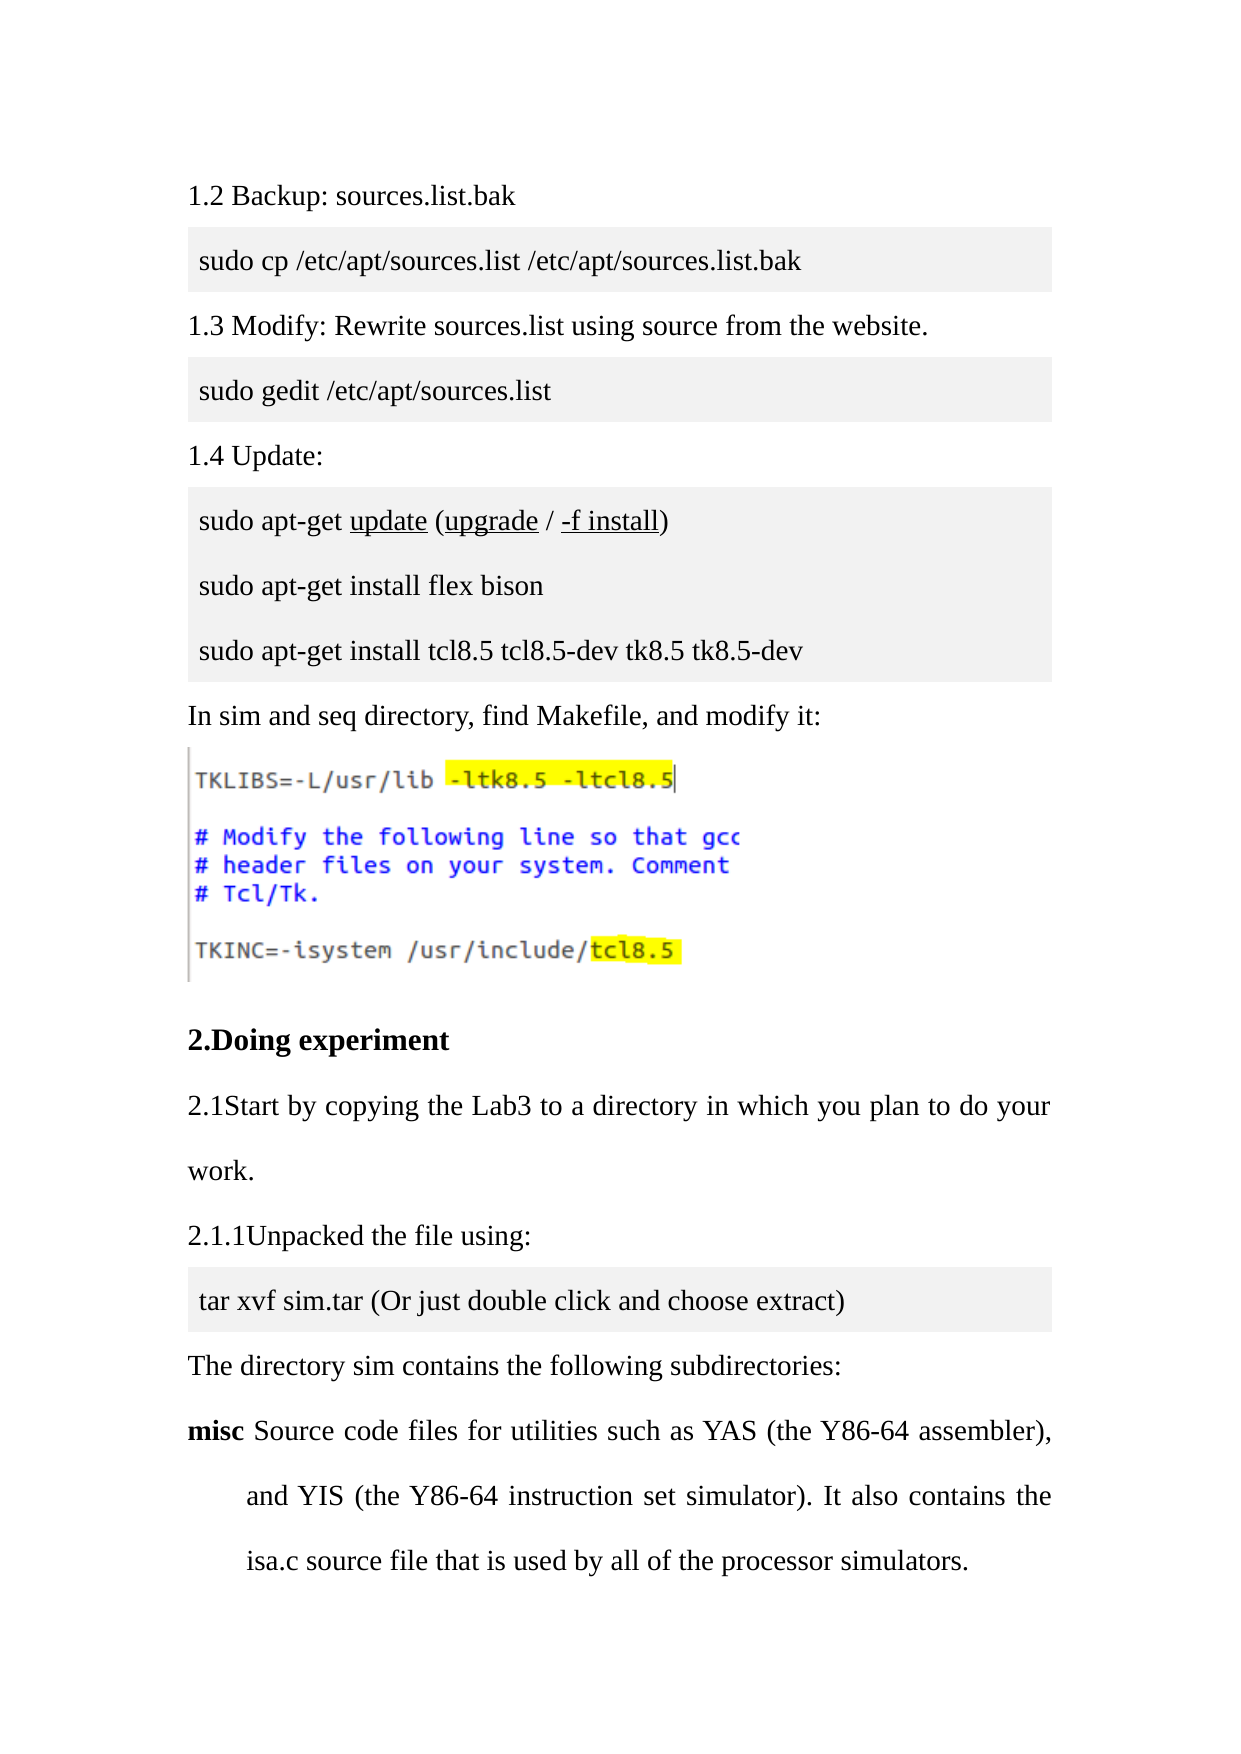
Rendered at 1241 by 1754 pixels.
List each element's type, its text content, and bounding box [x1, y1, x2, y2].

picture [187, 747, 740, 982]
text 2.1.1Unpacked the file using: [187, 1202, 1053, 1267]
text misc Source code files for utilities such as YAS (the Y86-64 assembler), and YIS (the Y86-64 instruction set simulator). It also contains the isa.c source file that is used by all of the processor simulators. [187, 1397, 1053, 1592]
text 2.Doing experiment [187, 1007, 1053, 1072]
text 1.4 Update: [187, 422, 1053, 487]
table_header sudo cp /etc/apt/sources.list /etc/apt/sources.list.bak [188, 227, 1052, 292]
text 2.1Start by copying the Lab3 to a directory in which you plan to do your work. [187, 1072, 1053, 1202]
text 1.2 Backup: sources.list.bak [187, 162, 1053, 227]
text In sim and seq directory, find Makefile, and modify it: [187, 682, 1053, 747]
text The directory sim contains the following subdirectories: [187, 1332, 1053, 1397]
text 1.3 Modify: Rewrite sources.list using source from the website. [187, 292, 1053, 357]
table_header tar xvf sim.tar (Or just double click and choose extract) [188, 1267, 1052, 1332]
table_header sudo apt-get update (upgrade / -f install) sudo apt-get install flex bison sudo apt-get install tcl8.5 tcl8.5-dev tk8.5 tk8.5-dev [188, 487, 1052, 682]
table_header sudo gedit /etc/apt/sources.list [188, 357, 1052, 422]
